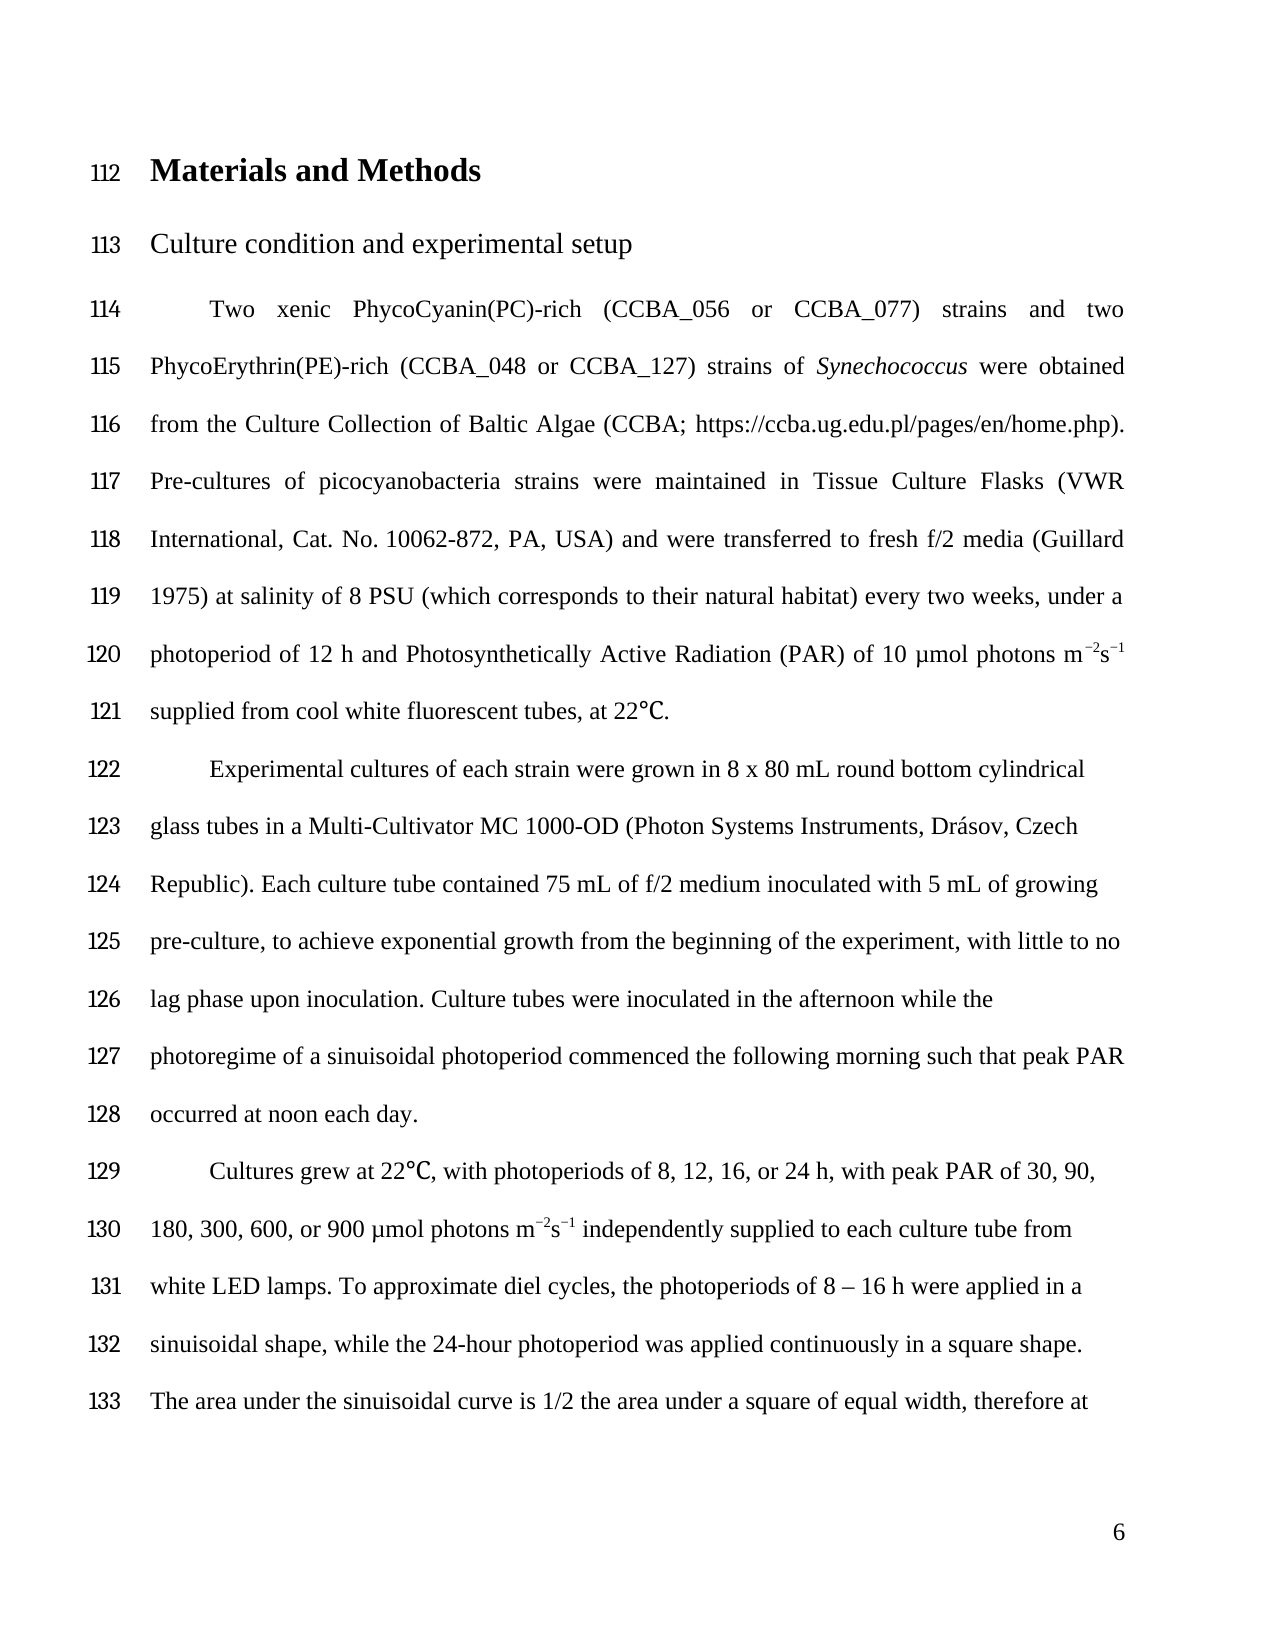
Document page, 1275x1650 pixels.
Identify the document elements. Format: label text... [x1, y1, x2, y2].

text Experimental cultures of each strain were grown in 8 x 80 mL round bottom cylindrical glass tubes in a Multi-Cultivator MC 1000-OD (Photon Systems Instruments, Drásov, Czech Republic). Each culture tube contained 75 mL of f/2 medium inoculated with 5 mL of growing pre-culture, to achieve exponential growth from the beginning of the experiment, with little to no lag phase upon inoculation. Culture tubes were inoculated in the afternoon while the photoregime of a sinuisoidal photoperiod commenced the following morning such that peak PAR occurred at noon each day. [150, 754, 1125, 1127]
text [150, 1156, 1125, 1415]
subtitle Materials and Methods [150, 150, 1125, 188]
subtitle Culture condition and experimental setup [150, 227, 1125, 260]
text Two xenic PhycoCyanin(PC)-rich (CCBA_056 or CCBA_077) strains and two PhycoErythrin(PE)-rich (CCBA_048 or CCBA_127) strains of Synechococcus were obtained from the Culture Collection of Baltic Algae (CCBA; https://ccba.ug.edu.pl/pages/en/home.php). Pre-cultures of picocyanobacteria strains were maintained in Tissue Culture Flasks (VWR International, Cat. No. 10062-872, PA, USA) and were transferred to fresh f/2 media (Guillard 1975) at salinity of 8 PSU (which corresponds to their natural habitat) every two weeks, under a photoperiod of 12 h and Photosynthetically Active Radiation (PAR) of 10 µmol photons m−2s−1 supplied from cool white fluorescent tubes, at 22℃. [150, 294, 1125, 725]
